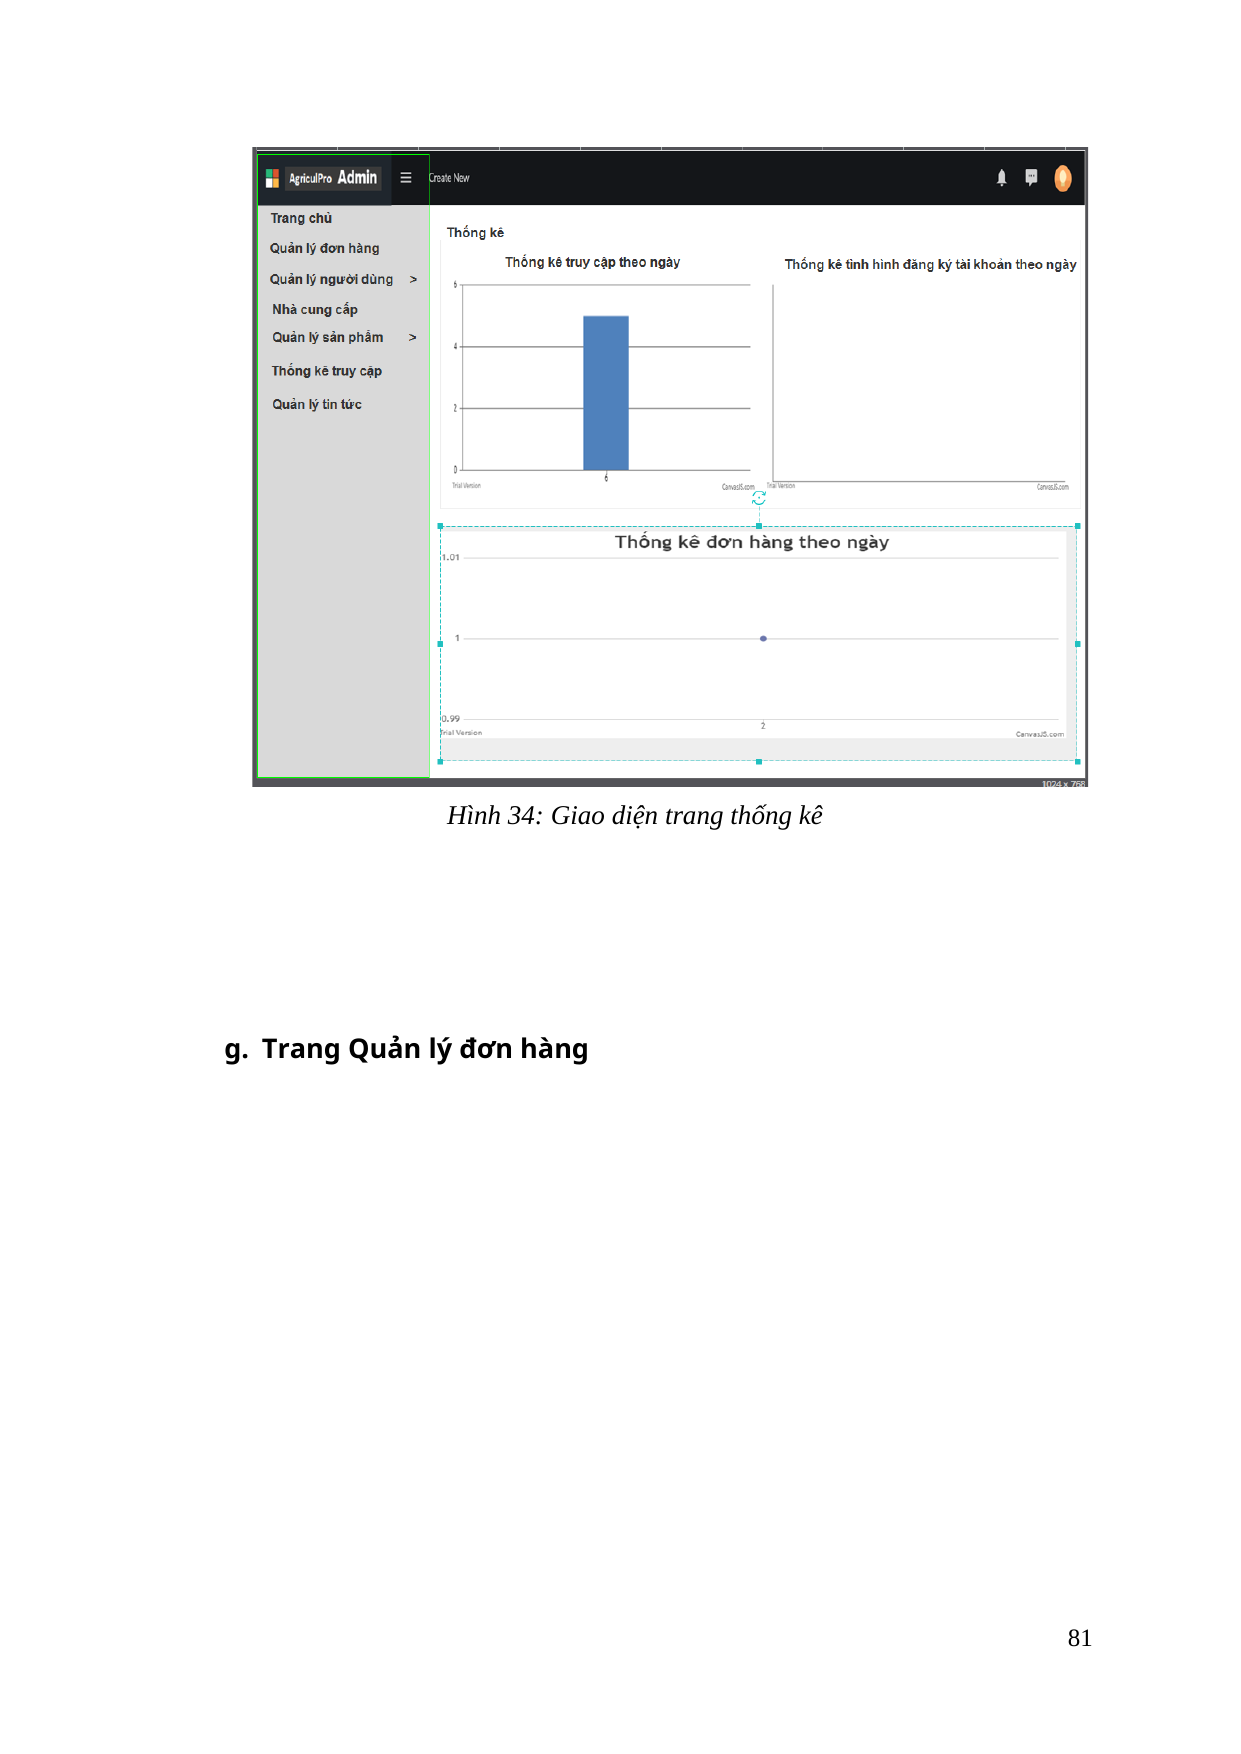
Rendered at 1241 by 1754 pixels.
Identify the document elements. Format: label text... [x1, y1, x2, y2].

list Trang Quản lý đơn hàng [224, 1029, 1092, 1066]
picture [252, 147, 1089, 787]
text Hình 34: Giao diện trang thống kê [177, 799, 1092, 830]
